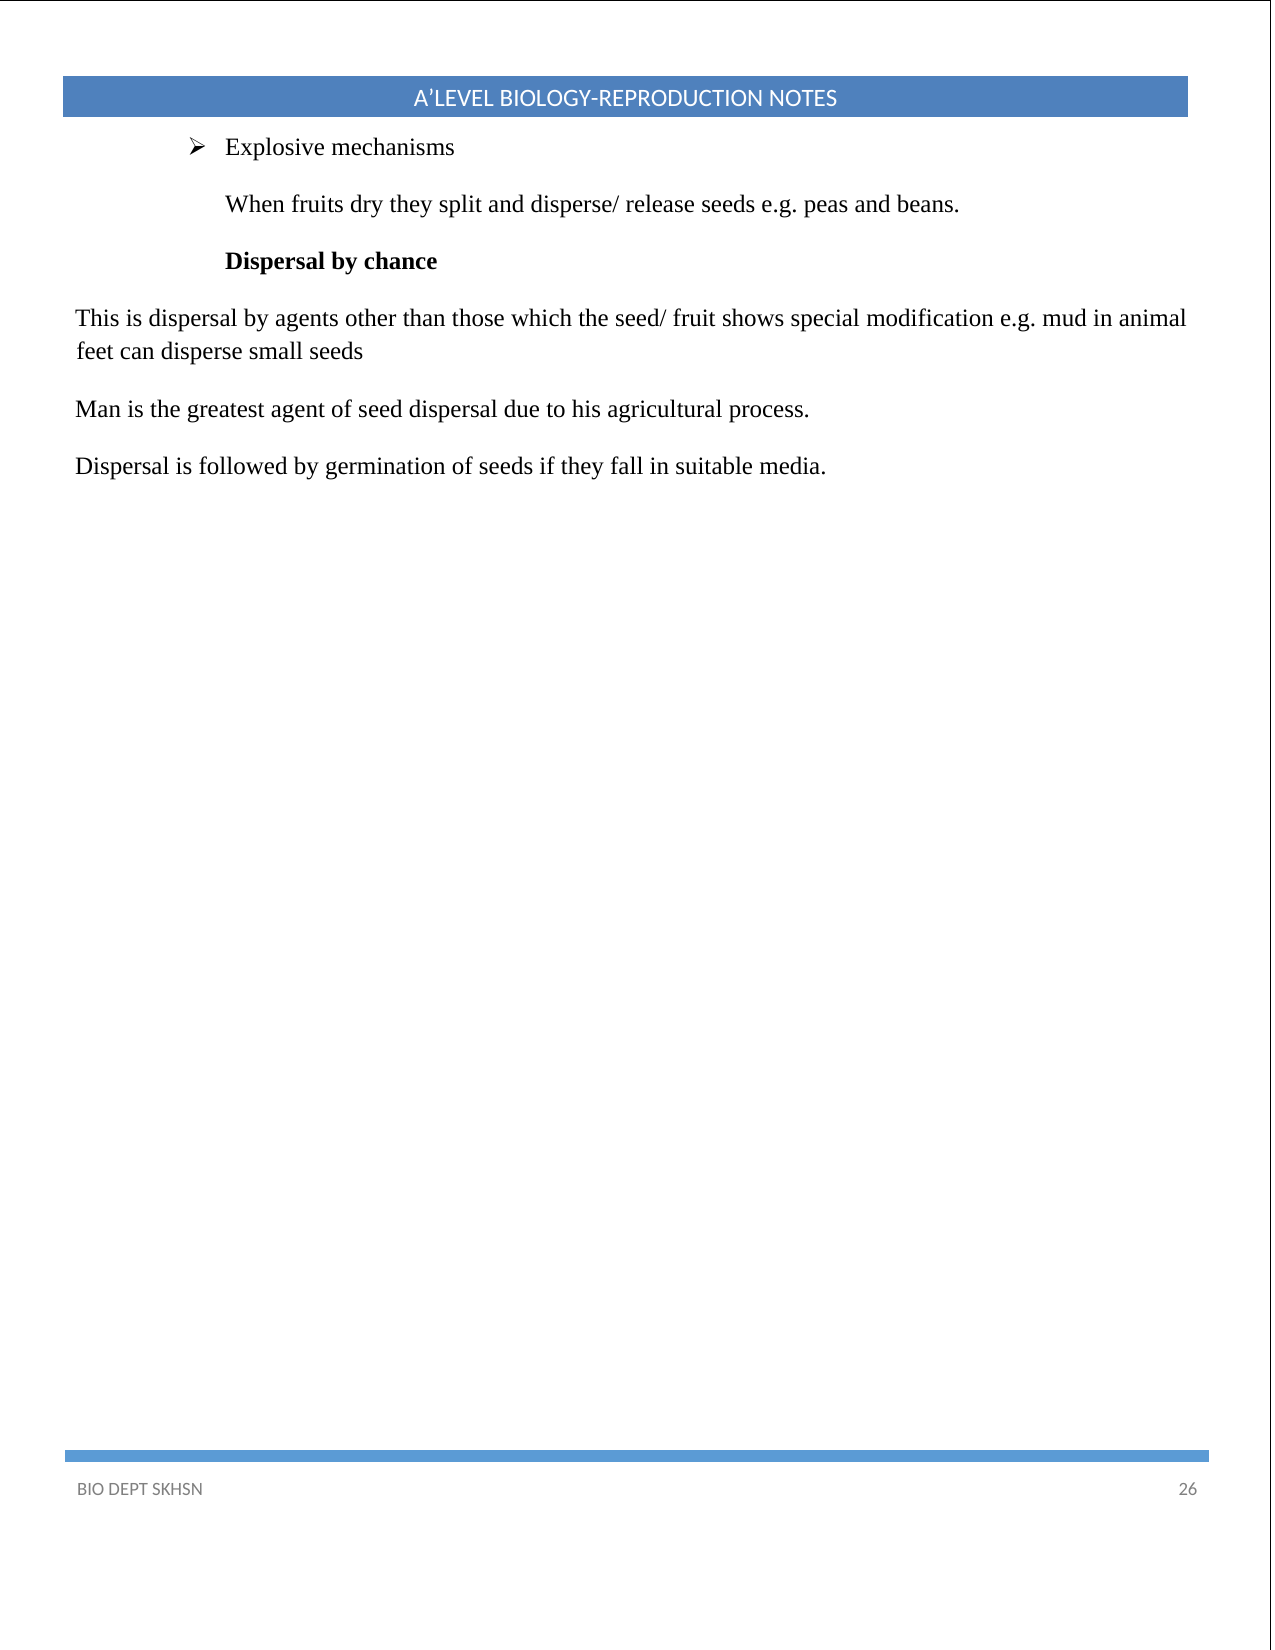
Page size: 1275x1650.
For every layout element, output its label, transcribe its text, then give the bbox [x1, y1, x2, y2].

text When fruits dry they split and disperse/ release seeds e.g. peas and beans. [187, 189, 1058, 218]
text This is dispersal by agents other than those which the seed/ fruit shows special modification e.g. mud in animal feet can disperse small seeds [75, 303, 1208, 365]
text Dispersal by chance [187, 246, 1058, 275]
text Dispersal is followed by germination of seeds if they fall in suitable media. [75, 451, 1208, 479]
text Man is the greatest agent of seed dispersal due to his agricultural process. [75, 394, 1208, 422]
list Explosive mechanisms [187, 132, 1208, 161]
